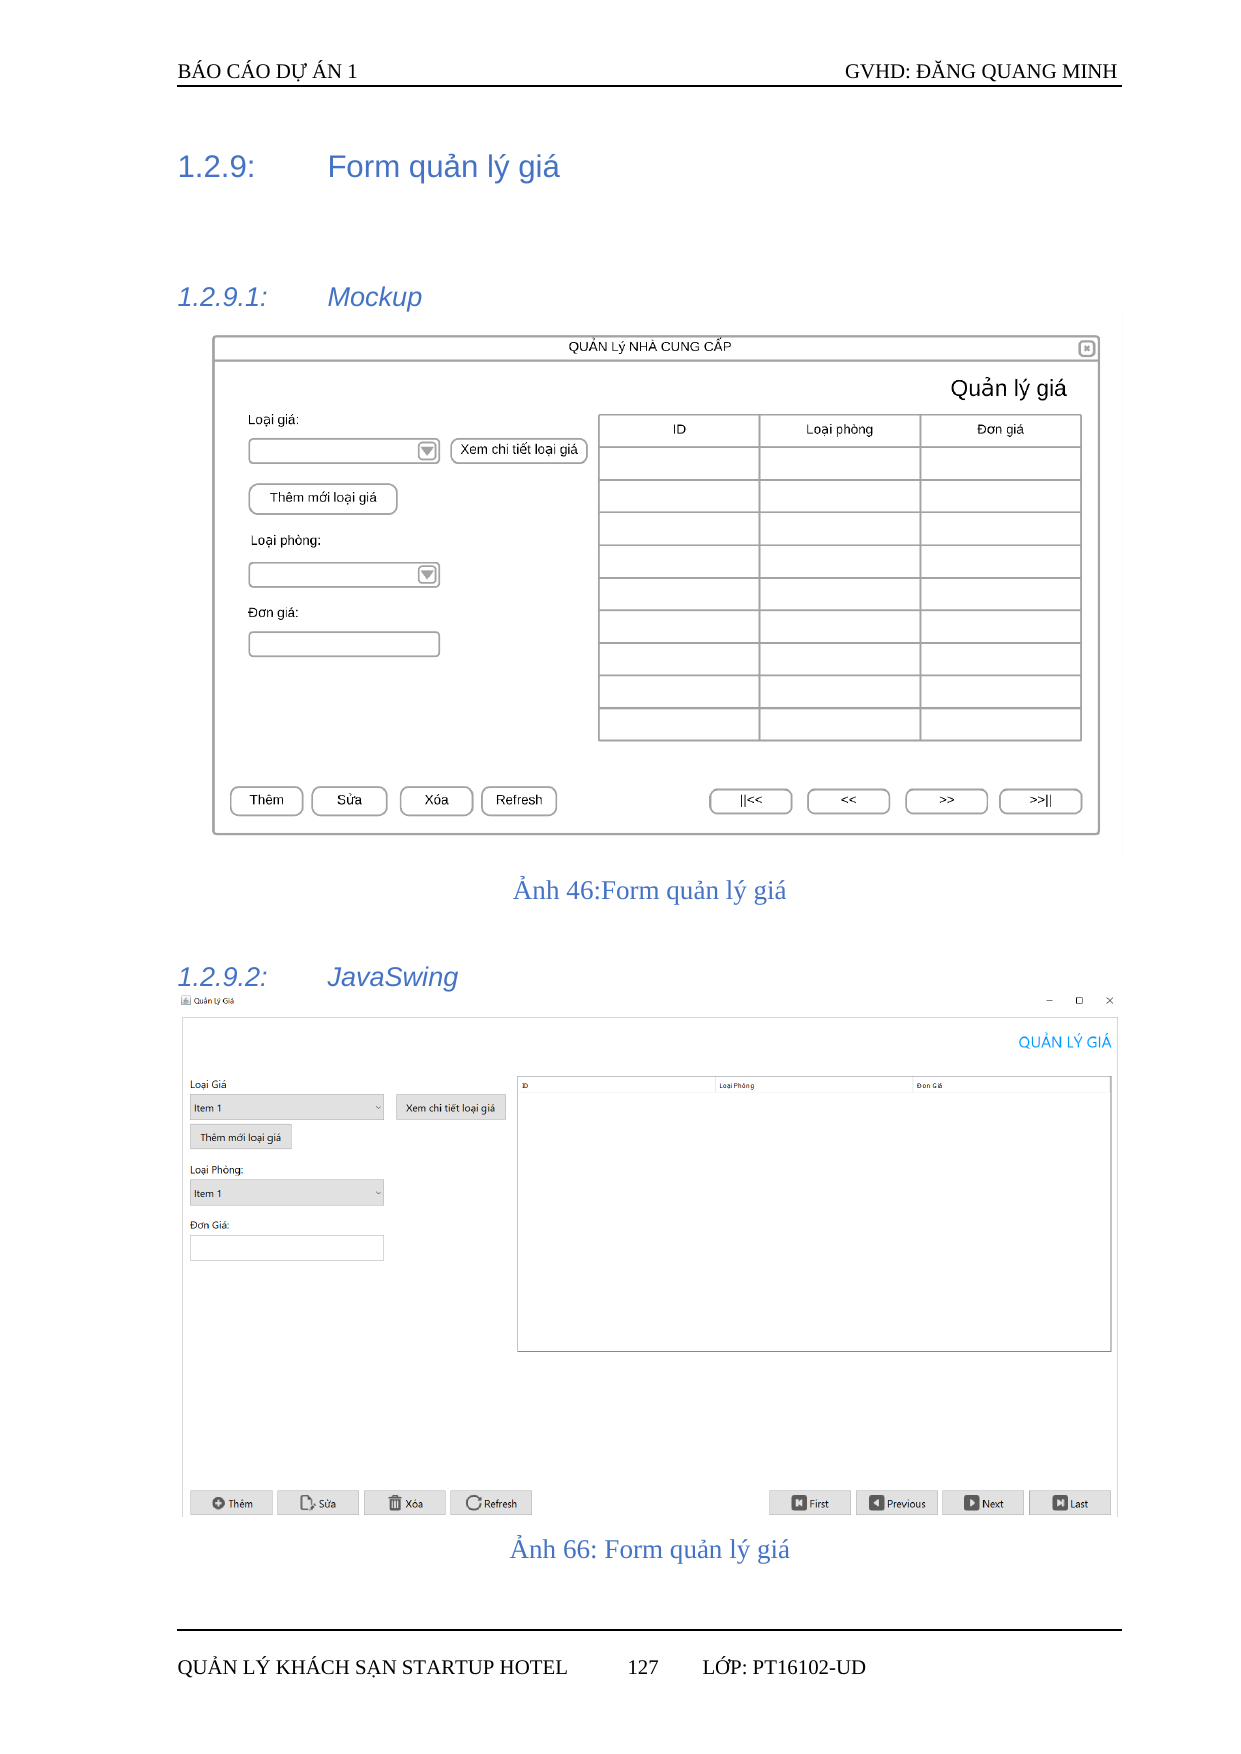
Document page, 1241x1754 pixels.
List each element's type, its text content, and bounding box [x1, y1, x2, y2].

text Ảnh 46:Form quản lý giá [177, 874, 1122, 905]
text Ảnh 66: Form quản lý giá [177, 1533, 1122, 1564]
subtitle JavaSwing [177, 961, 1122, 992]
picture [177, 992, 1123, 1517]
picture [177, 312, 1123, 858]
subtitle Mockup [177, 281, 1122, 312]
subtitle Form quản lý giá [177, 148, 1122, 184]
